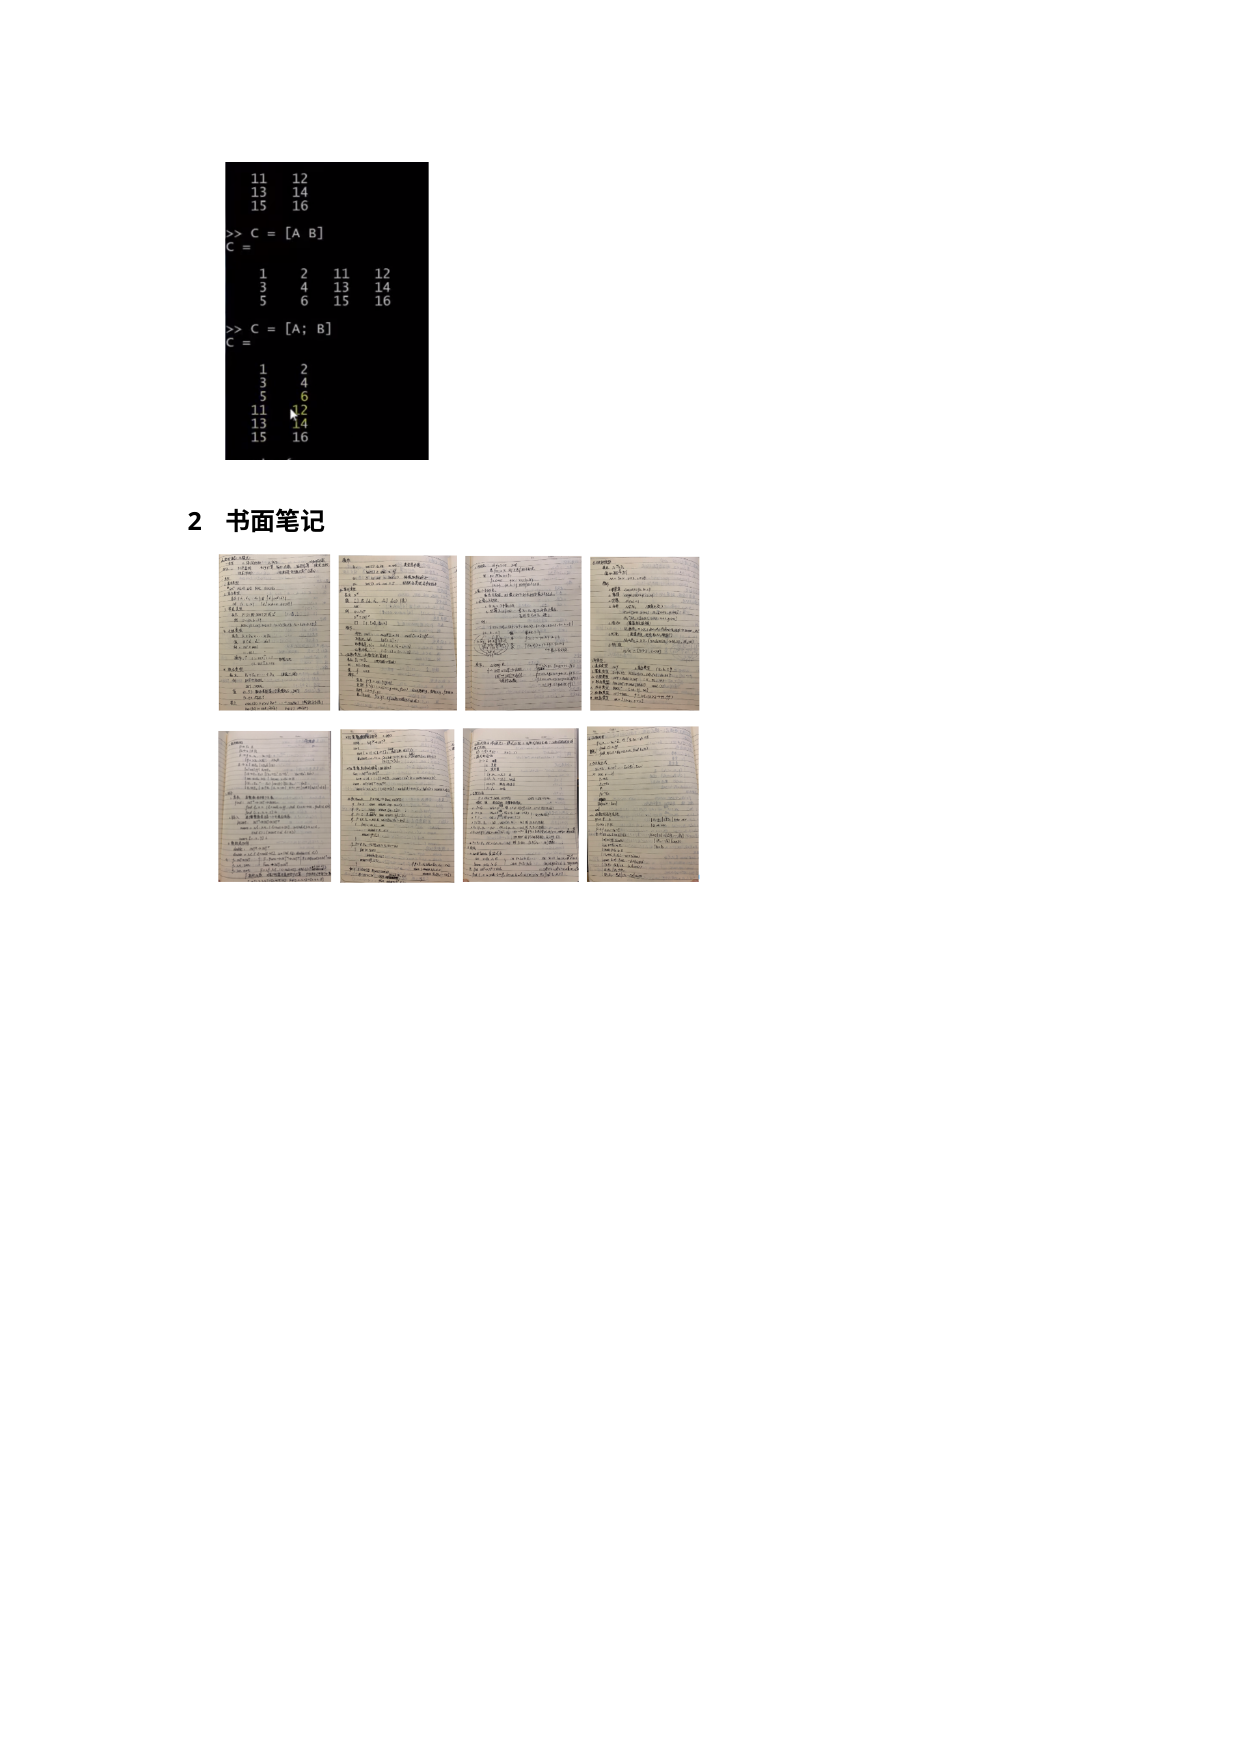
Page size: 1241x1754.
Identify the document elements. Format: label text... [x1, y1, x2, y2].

picture [225, 162, 429, 460]
subtitle 书面笔记 [187, 487, 1053, 552]
picture [216, 552, 700, 883]
